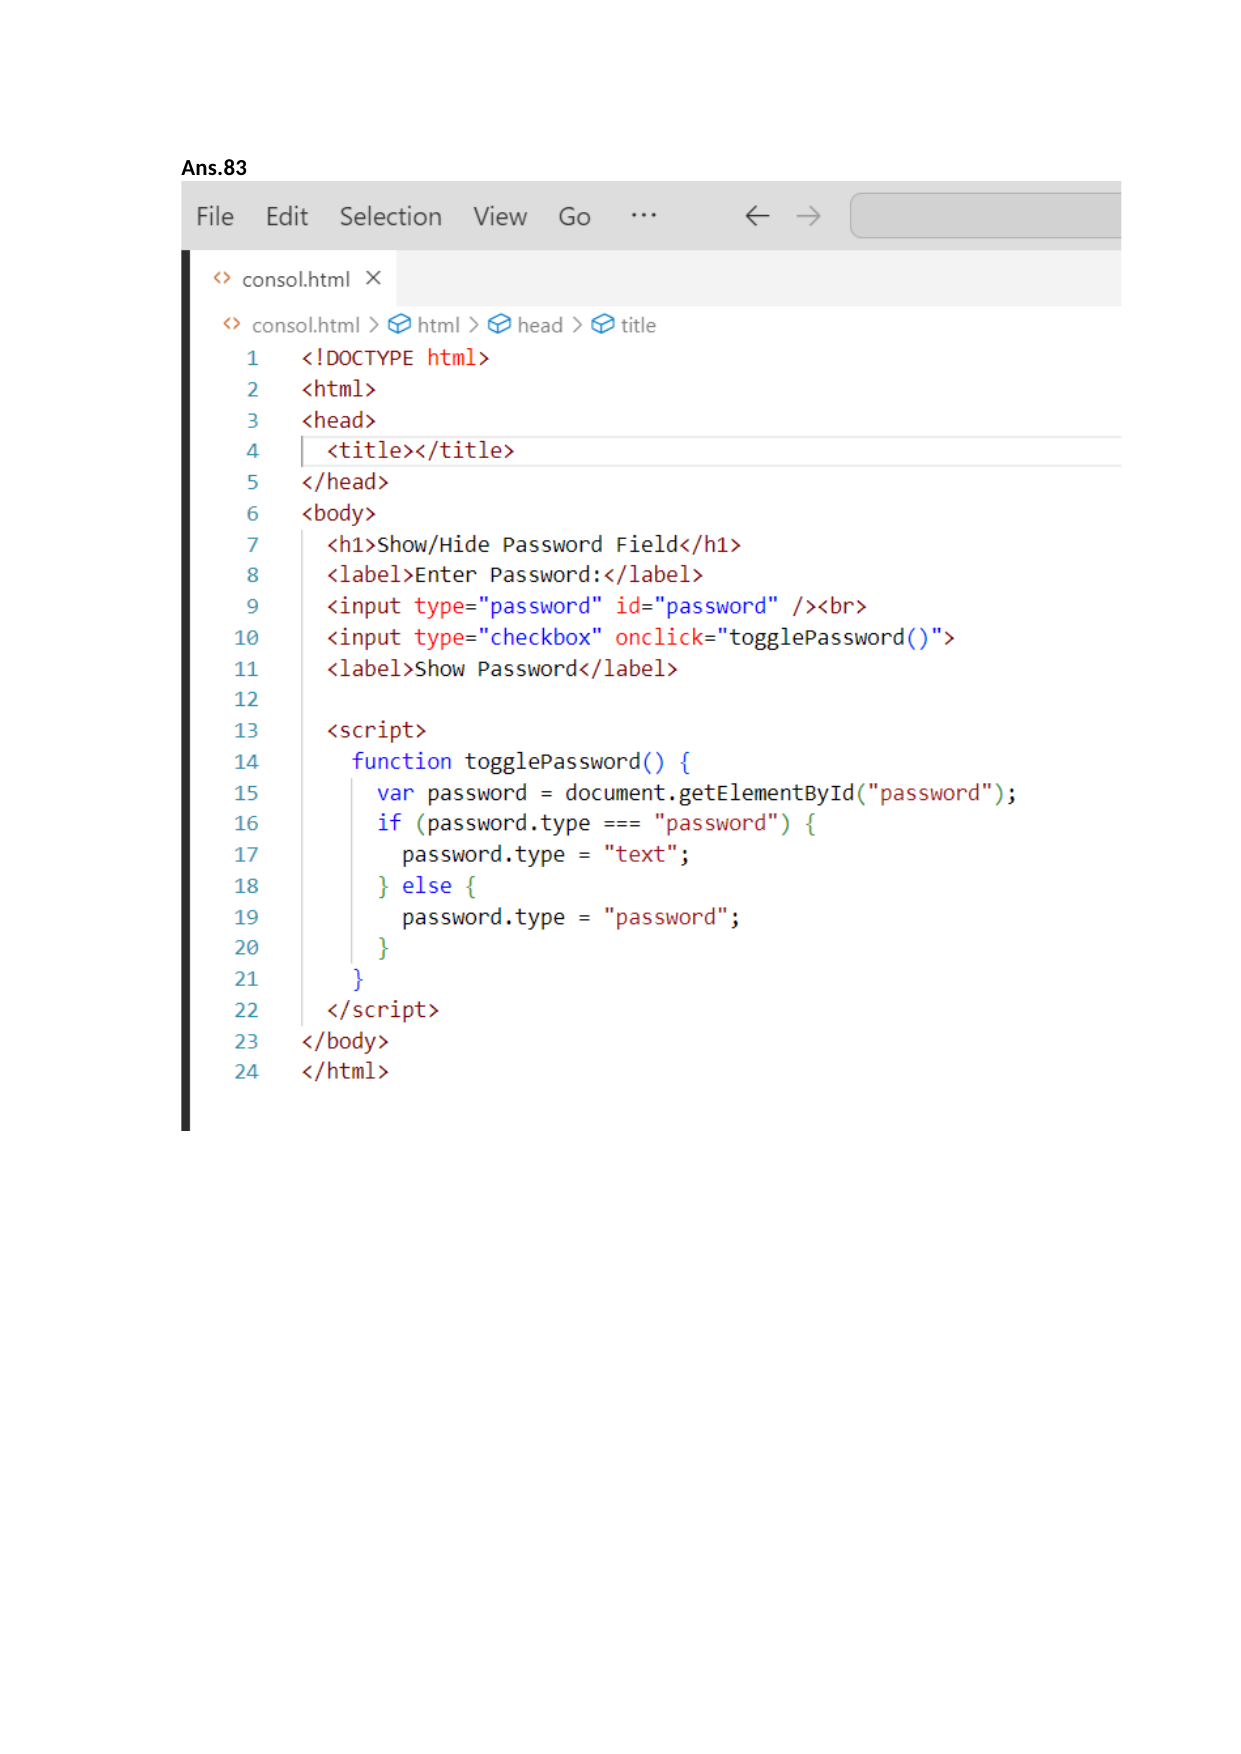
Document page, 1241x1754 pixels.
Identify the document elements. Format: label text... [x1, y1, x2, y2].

picture [181, 181, 1122, 1131]
text Ans.83 [181, 150, 1090, 181]
